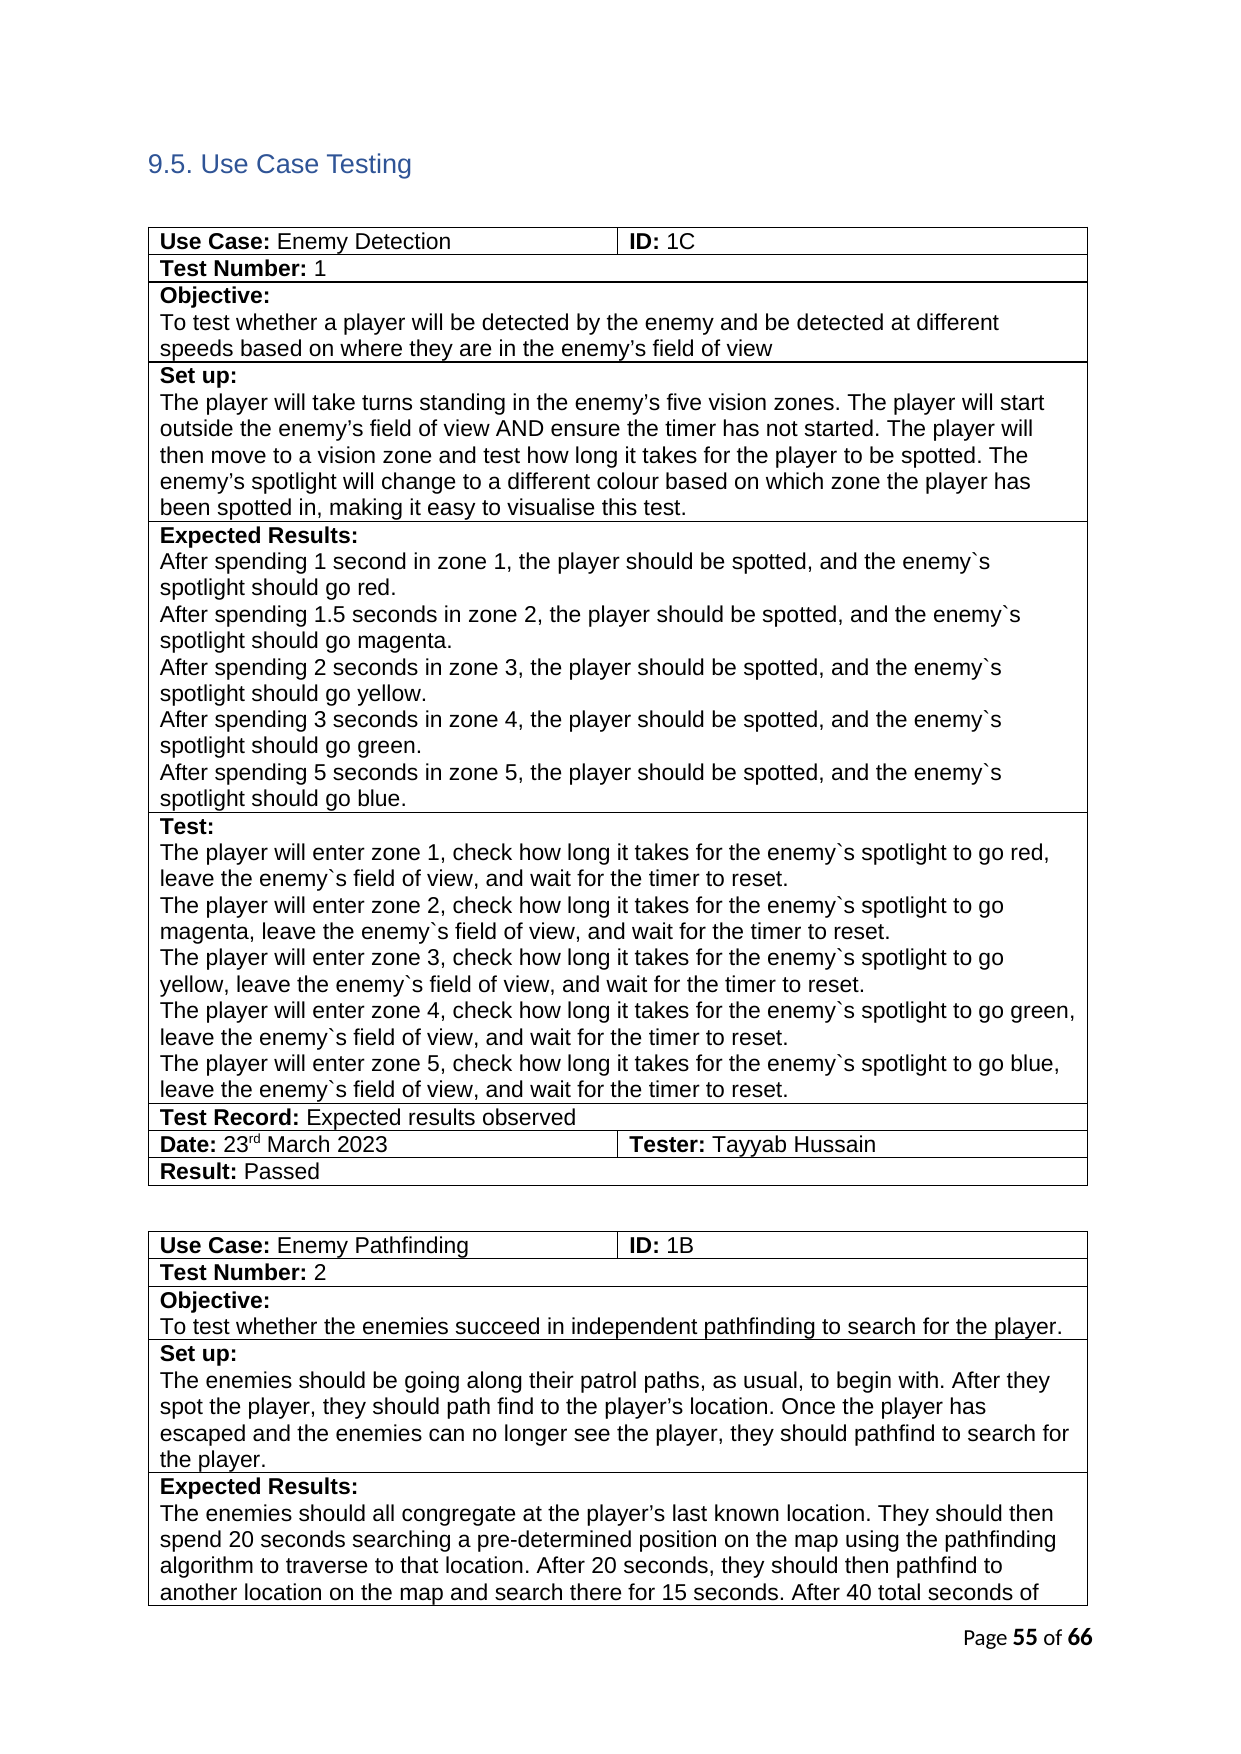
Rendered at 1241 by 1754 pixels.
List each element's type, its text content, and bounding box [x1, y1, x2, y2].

table_cell Expected Results: After spending 1 second in zone 1, the player should be spotted, and the enemy`s spotlight should go red. After spending 1.5 seconds in zone 2, the player should be spotted, and the enemy`s spotlight should go magenta. After spending 2 seconds in zone 3, the player should be spotted, and the enemy`s spotlight should go yellow. After spending 3 seconds in zone 4, the player should be spotted, and the enemy`s spotlight should go green. After spending 5 seconds in zone 5, the player should be spotted, and the enemy`s spotlight should go blue. [149, 522, 1087, 812]
table_header Use Case: Enemy Pathfinding [149, 1232, 617, 1258]
table_cell Result: Passed [149, 1158, 1087, 1185]
table_cell Test Record: Expected results observed [149, 1104, 1087, 1130]
table_cell Set up: The enemies should be going along their patrol paths, as usual, to begin with. After they spot the player, they should path find to the player’s location. Once the player has escaped and the enemies can no longer see the player, they should pathfind to search for the player. [149, 1340, 1087, 1472]
subtitle 9.5. Use Case Testing [148, 148, 1092, 179]
table_header ID: 1C [618, 228, 1087, 254]
table_cell Test: The player will enter zone 1, check how long it takes for the enemy`s spotlight to go red, leave the enemy`s field of view, and wait for the timer to reset. The player will enter zone 2, check how long it takes for the enemy`s spotlight to go magenta, leave the enemy`s field of view, and wait for the timer to reset. The player will enter zone 3, check how long it takes for the enemy`s spotlight to go yellow, leave the enemy`s field of view, and wait for the timer to reset. The player will enter zone 4, check how long it takes for the enemy`s spotlight to go green, leave the enemy`s field of view, and wait for the timer to reset. The player will enter zone 5, check how long it takes for the enemy`s spotlight to go blue, leave the enemy`s field of view, and wait for the timer to reset. [149, 813, 1087, 1102]
table_header ID: 1B [618, 1232, 1087, 1258]
table_cell Objective: To test whether the enemies succeed in independent pathfinding to search for the player. [149, 1287, 1087, 1339]
table_cell Test Number: 1 [149, 255, 1087, 281]
table_cell Date: 23rd March 2023 [149, 1131, 617, 1157]
table_cell Objective: To test whether a player will be detected by the enemy and be detected at different speeds based on where they are in the enemy’s field of view [149, 283, 1087, 361]
table_cell Test Number: 2 [149, 1259, 1087, 1286]
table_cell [149, 1473, 1087, 1605]
table_header Use Case: Enemy Detection [149, 228, 617, 254]
table_cell Set up: The player will take turns standing in the enemy’s five vision zones. The player will start outside the enemy’s field of view AND ensure the timer has not started. The player will then move to a vision zone and test how long it takes for the player to be spotted. The enemy’s spotlight will change to a different colour based on which zone the player has been spotted in, making it easy to visualise this test. [149, 363, 1087, 521]
table_cell Tester: Tayyab Hussain [618, 1131, 1087, 1157]
